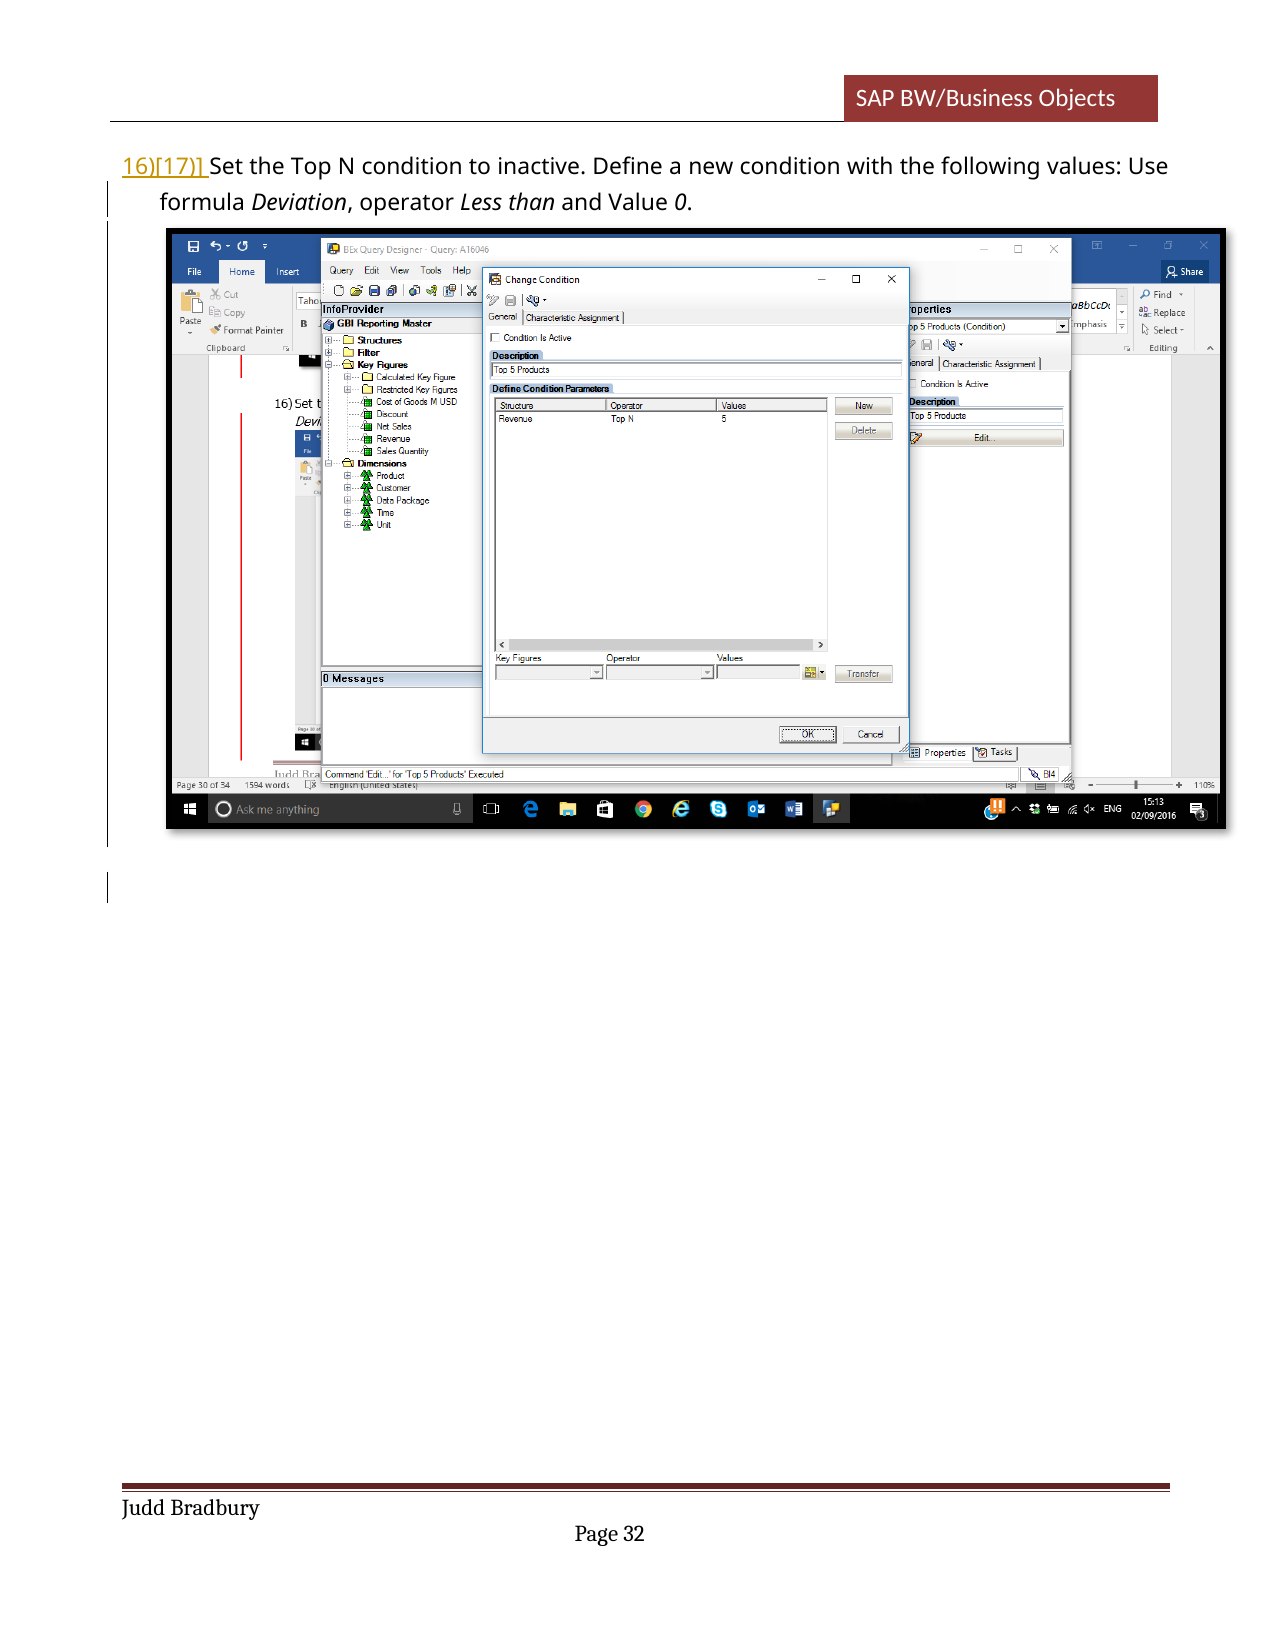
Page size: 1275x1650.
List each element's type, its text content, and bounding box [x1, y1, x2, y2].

picture [172, 234, 1220, 823]
list Set the Top N condition to inactive. Define a new condition with the following values: Use formula Deviation, operator Less than and Value 0. [122, 149, 1170, 217]
